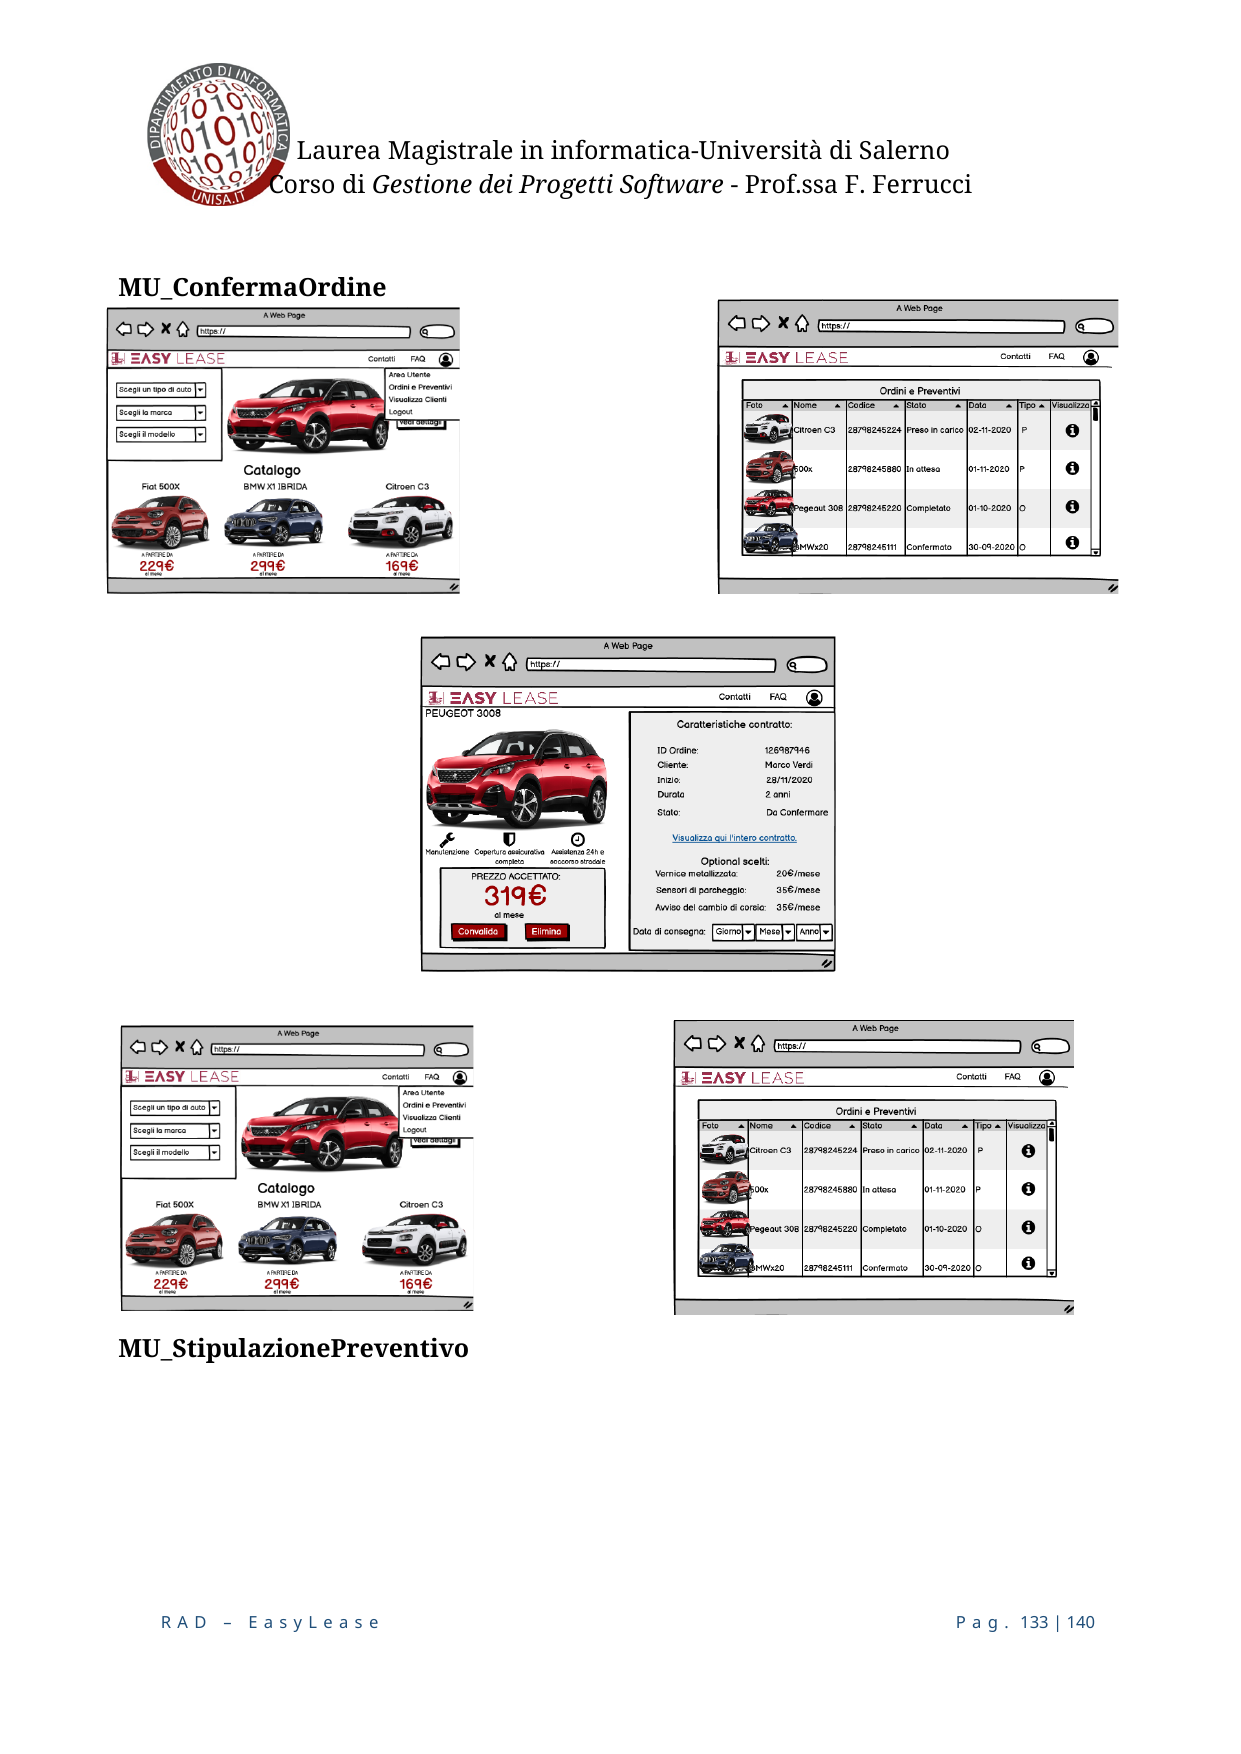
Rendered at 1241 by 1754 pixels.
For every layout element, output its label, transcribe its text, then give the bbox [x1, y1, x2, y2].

picture [147, 63, 290, 206]
picture [658, 1020, 1074, 1314]
picture [404, 636, 836, 972]
picture [90, 307, 460, 592]
picture [702, 299, 1118, 593]
text MU_ConfermaOrdine [118, 269, 1122, 303]
picture [104, 1025, 474, 1310]
